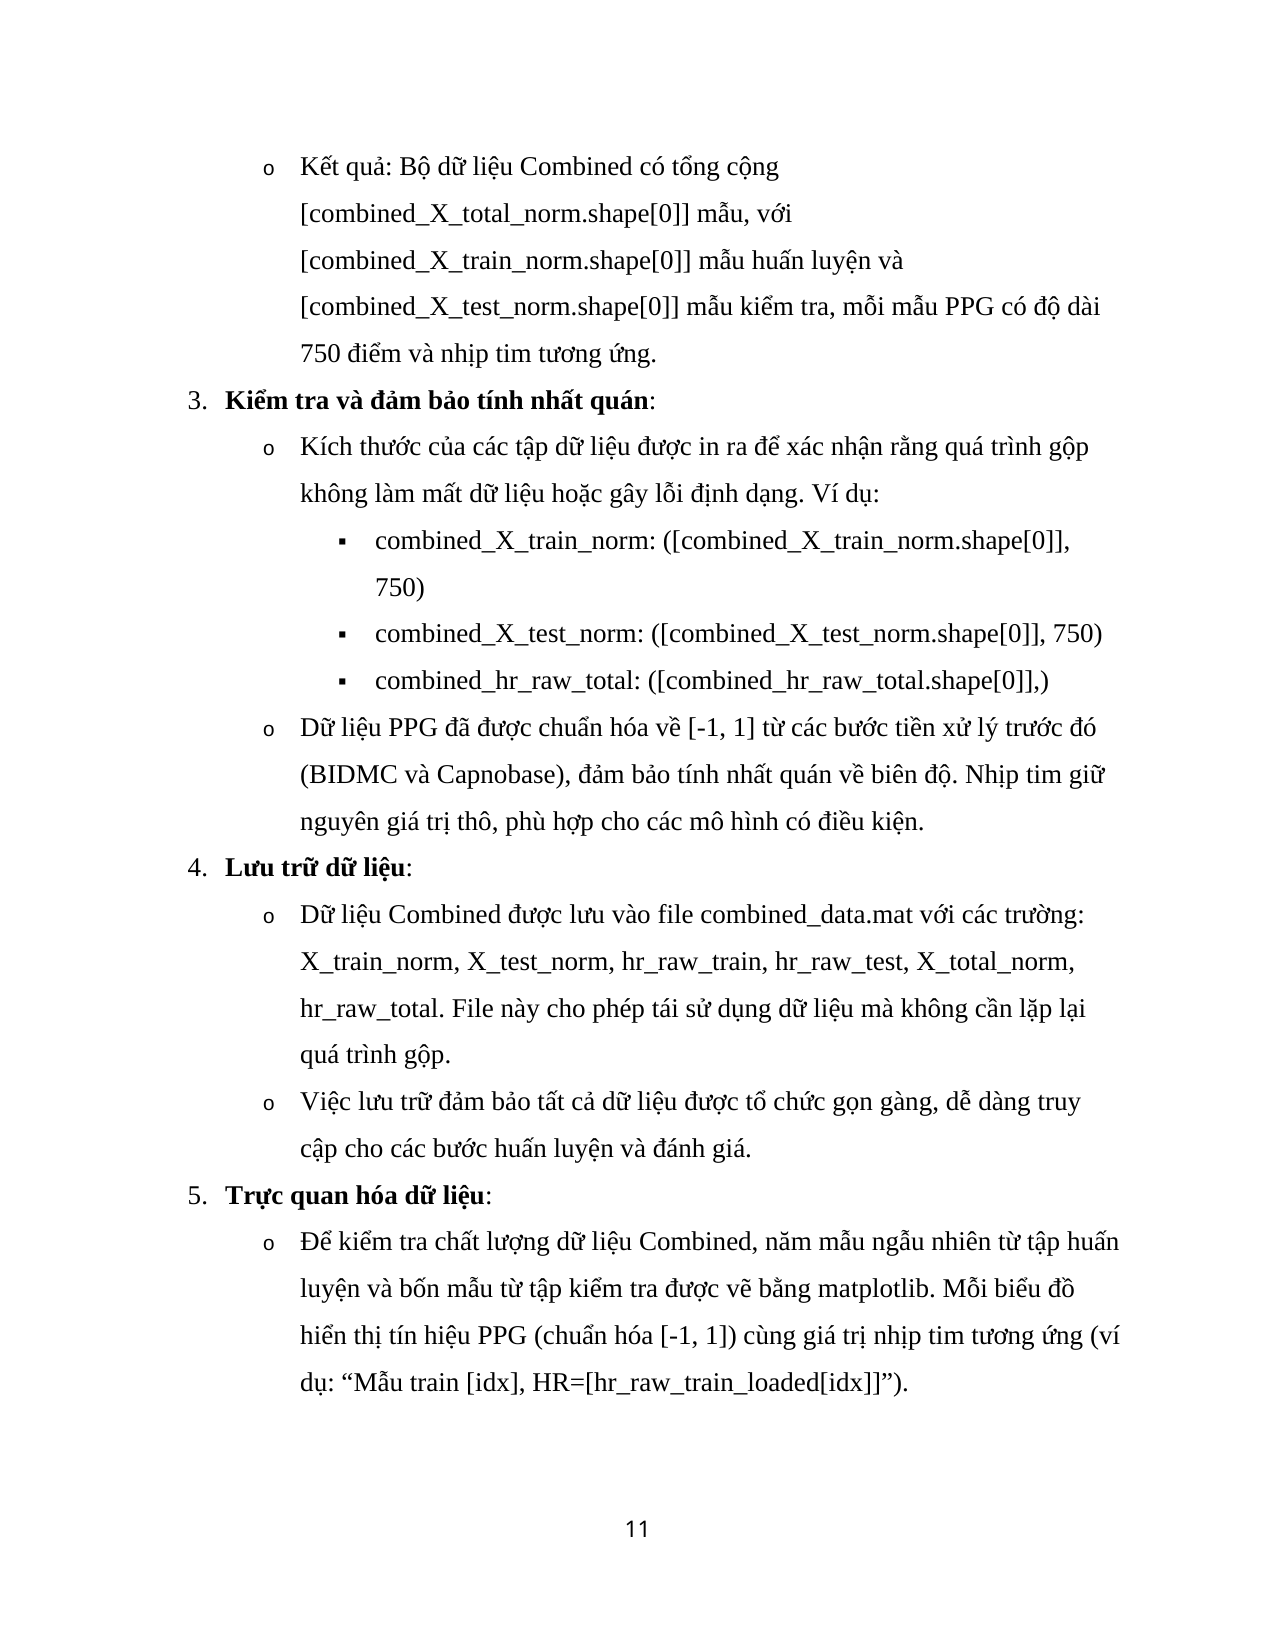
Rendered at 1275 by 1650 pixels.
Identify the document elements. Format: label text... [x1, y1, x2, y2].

list Kết quả: Bộ dữ liệu Combined có tổng cộng [combined_X_total_norm.shape[0]] mẫu, với [combined_X_train_norm.shape[0]] mẫu huấn luyện và [combined_X_test_norm.shape[0]] mẫu kiểm tra, mỗi mẫu PPG có độ dài 750 điểm và nhịp tim tương ứng. [262, 150, 1125, 368]
list Kiểm tra và đảm bảo tính nhất quán: [187, 384, 1125, 415]
list Dữ liệu PPG đã được chuẩn hóa về [-1, 1] từ các bước tiền xử lý trước đó (BIDMC và Capnobase), đảm bảo tính nhất quán về biên độ. Nhịp tim giữ nguyên giá trị thô, phù hợp cho các mô hình có điều kiện. [262, 711, 1125, 836]
list Kích thước của các tập dữ liệu được in ra để xác nhận rằng quá trình gộp không làm mất dữ liệu hoặc gây lỗi định dạng. Ví dụ: [262, 430, 1125, 509]
list combined_X_test_norm: ([combined_X_test_norm.shape[0]], 750) [337, 617, 1125, 649]
list combined_X_train_norm: ([combined_X_train_norm.shape[0]], 750) [337, 524, 1125, 602]
list Lưu trữ dữ liệu: [187, 851, 1125, 882]
list Trực quan hóa dữ liệu: [187, 1179, 1125, 1210]
list Việc lưu trữ đảm bảo tất cả dữ liệu được tổ chức gọn gàng, dễ dàng truy cập cho các bước huấn luyện và đánh giá. [262, 1085, 1125, 1163]
list combined_hr_raw_total: ([combined_hr_raw_total.shape[0]],) [337, 664, 1125, 695]
list Dữ liệu Combined được lưu vào file combined_data.mat với các trường: X_train_norm, X_test_norm, hr_raw_train, hr_raw_test, X_total_norm, hr_raw_total. File này cho phép tái sử dụng dữ liệu mà không cần lặp lại quá trình gộp. [262, 898, 1125, 1069]
list Để kiểm tra chất lượng dữ liệu Combined, năm mẫu ngẫu nhiên từ tập huấn luyện và bốn mẫu từ tập kiểm tra được vẽ bằng matplotlib. Mỗi biểu đồ hiển thị tín hiệu PPG (chuẩn hóa [-1, 1]) cùng giá trị nhịp tim tương ứng (ví dụ: “Mẫu train [idx], HR=[hr_raw_train_loaded[idx]]”). [262, 1225, 1125, 1397]
